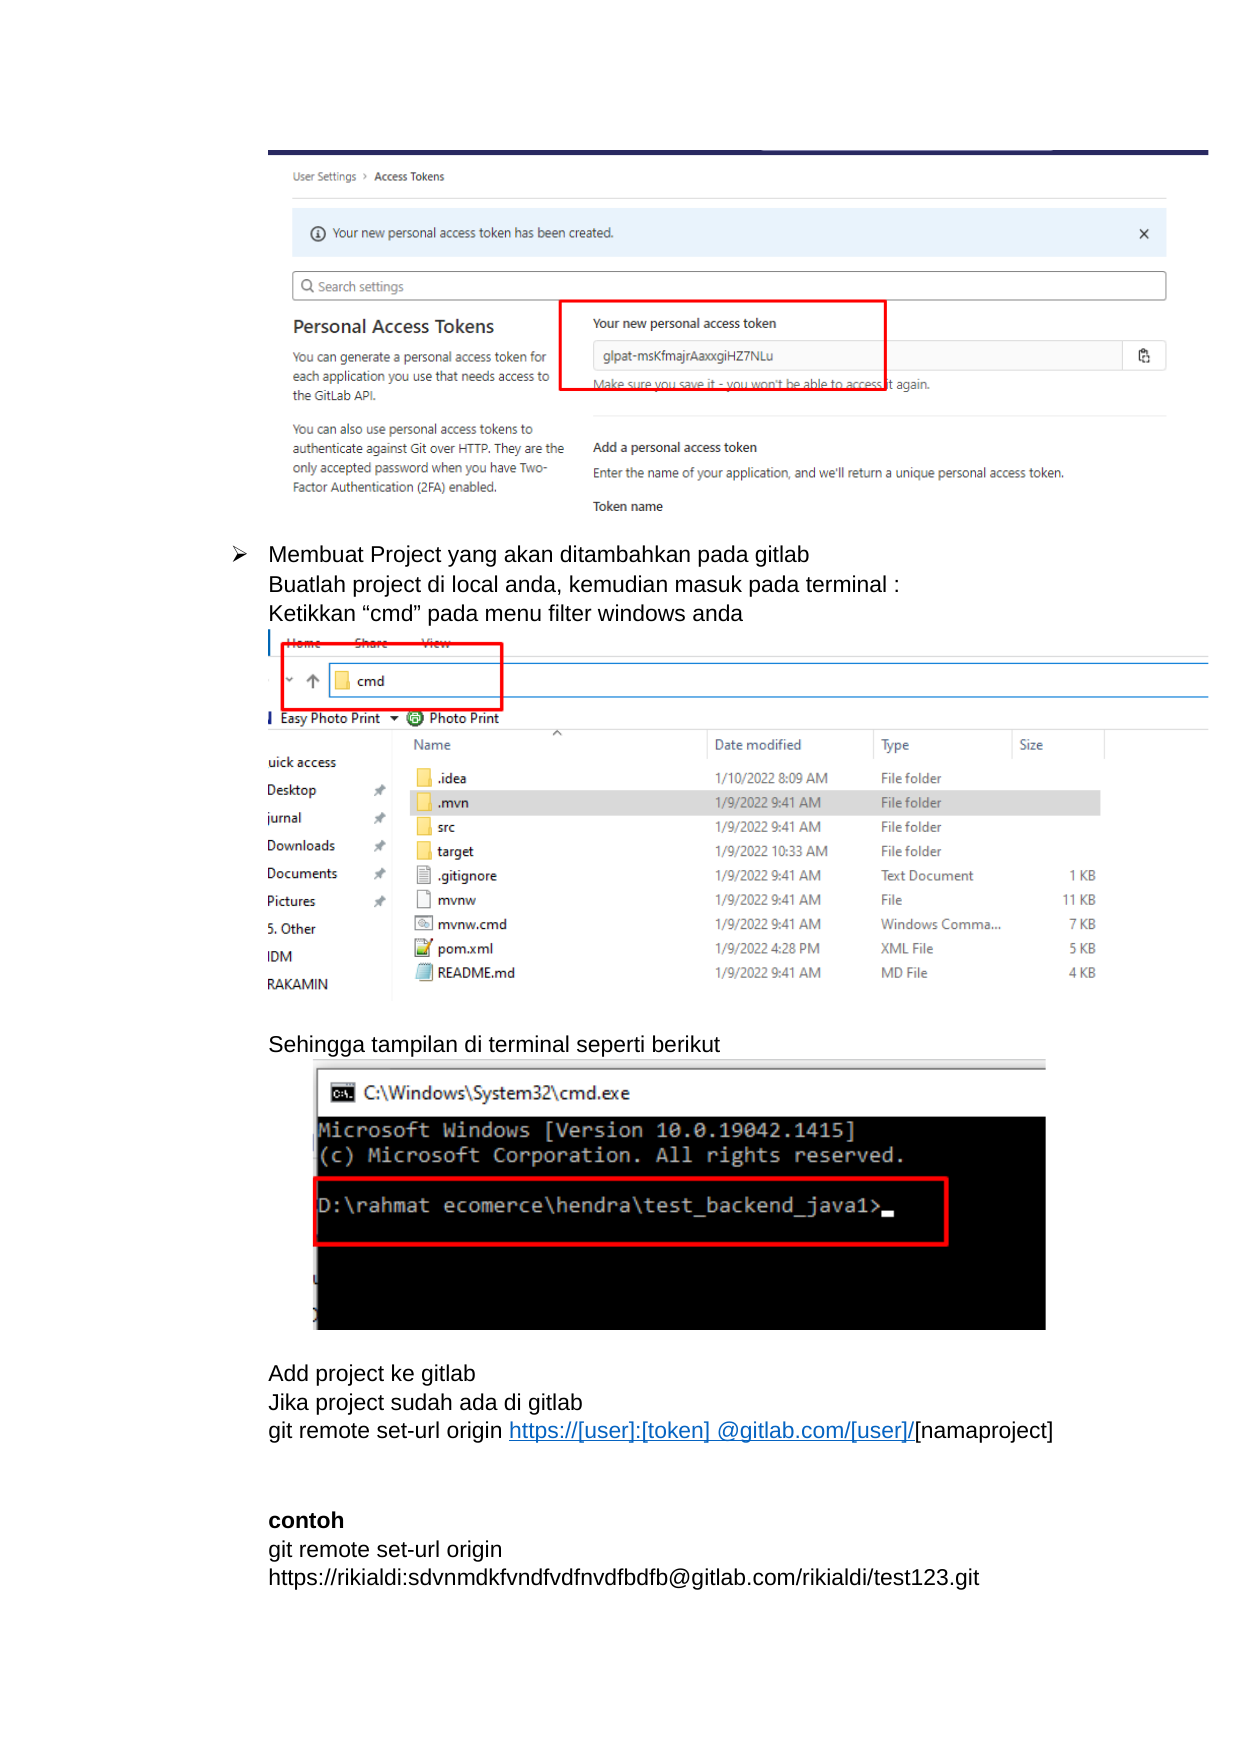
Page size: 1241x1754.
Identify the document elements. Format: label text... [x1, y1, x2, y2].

list Ketikkan “cmd” pada menu filter windows anda [268, 599, 1090, 626]
list Buatlah project di local anda, kemudian masuk pada terminal : [268, 571, 1090, 597]
list Sehingga tampilan di terminal seperti berikut [268, 1031, 1090, 1057]
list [268, 1536, 1090, 1591]
list contoh [268, 1507, 1090, 1534]
picture [268, 627, 1209, 1001]
list git remote set-url origin https://[user]:[token] @gitlab.com/[user]/[namaproject] [268, 1417, 1090, 1443]
picture [268, 150, 1209, 511]
list Add project ke gitlab [268, 1360, 1090, 1387]
list Membuat Project yang akan ditambahkan pada gitlab [231, 541, 1090, 567]
list Jika project sudah ada di gitlab [268, 1389, 1090, 1415]
picture [312, 1059, 1046, 1330]
